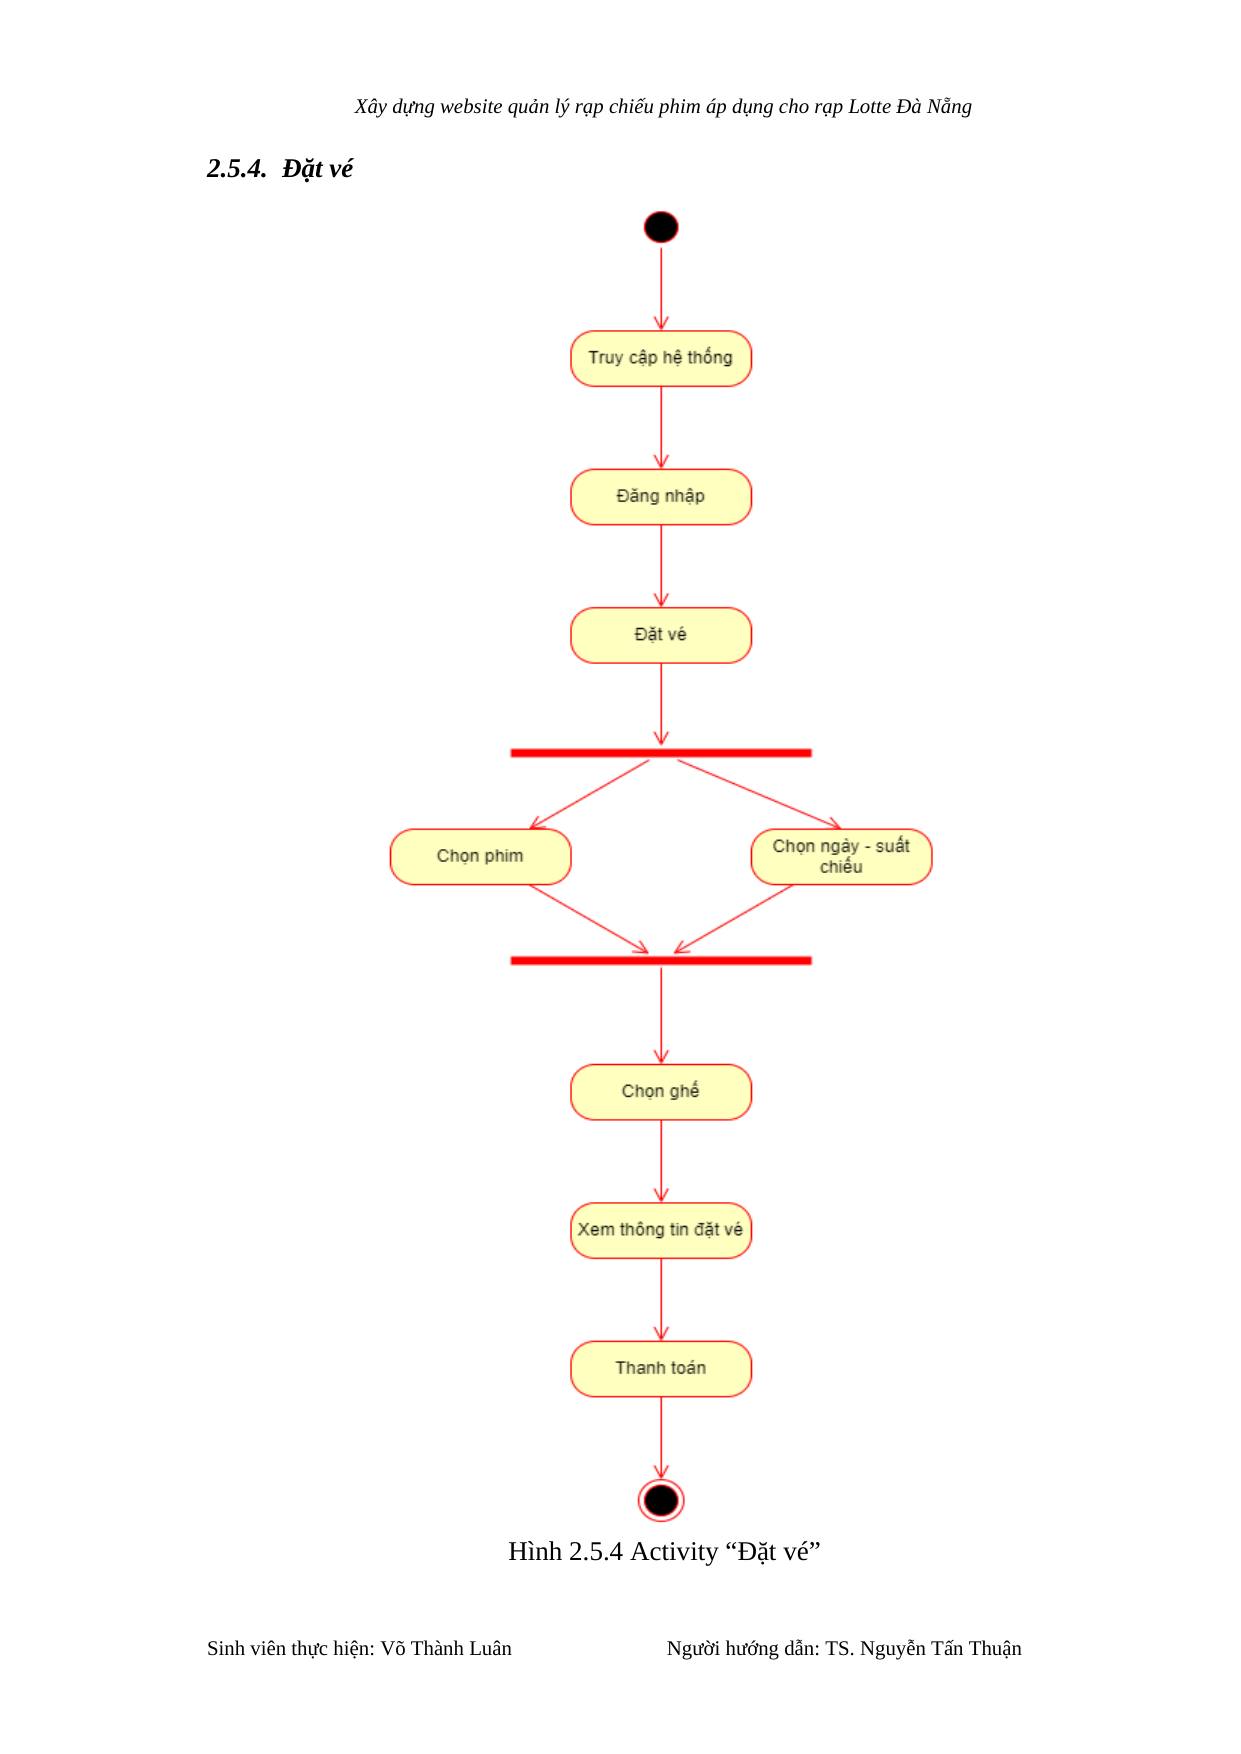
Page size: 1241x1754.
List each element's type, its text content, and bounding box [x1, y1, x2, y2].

picture [375, 193, 948, 1536]
list Đặt vé [207, 153, 1122, 184]
text Hình 2.5.4 Activity “Đặt vé” [207, 1536, 1122, 1567]
